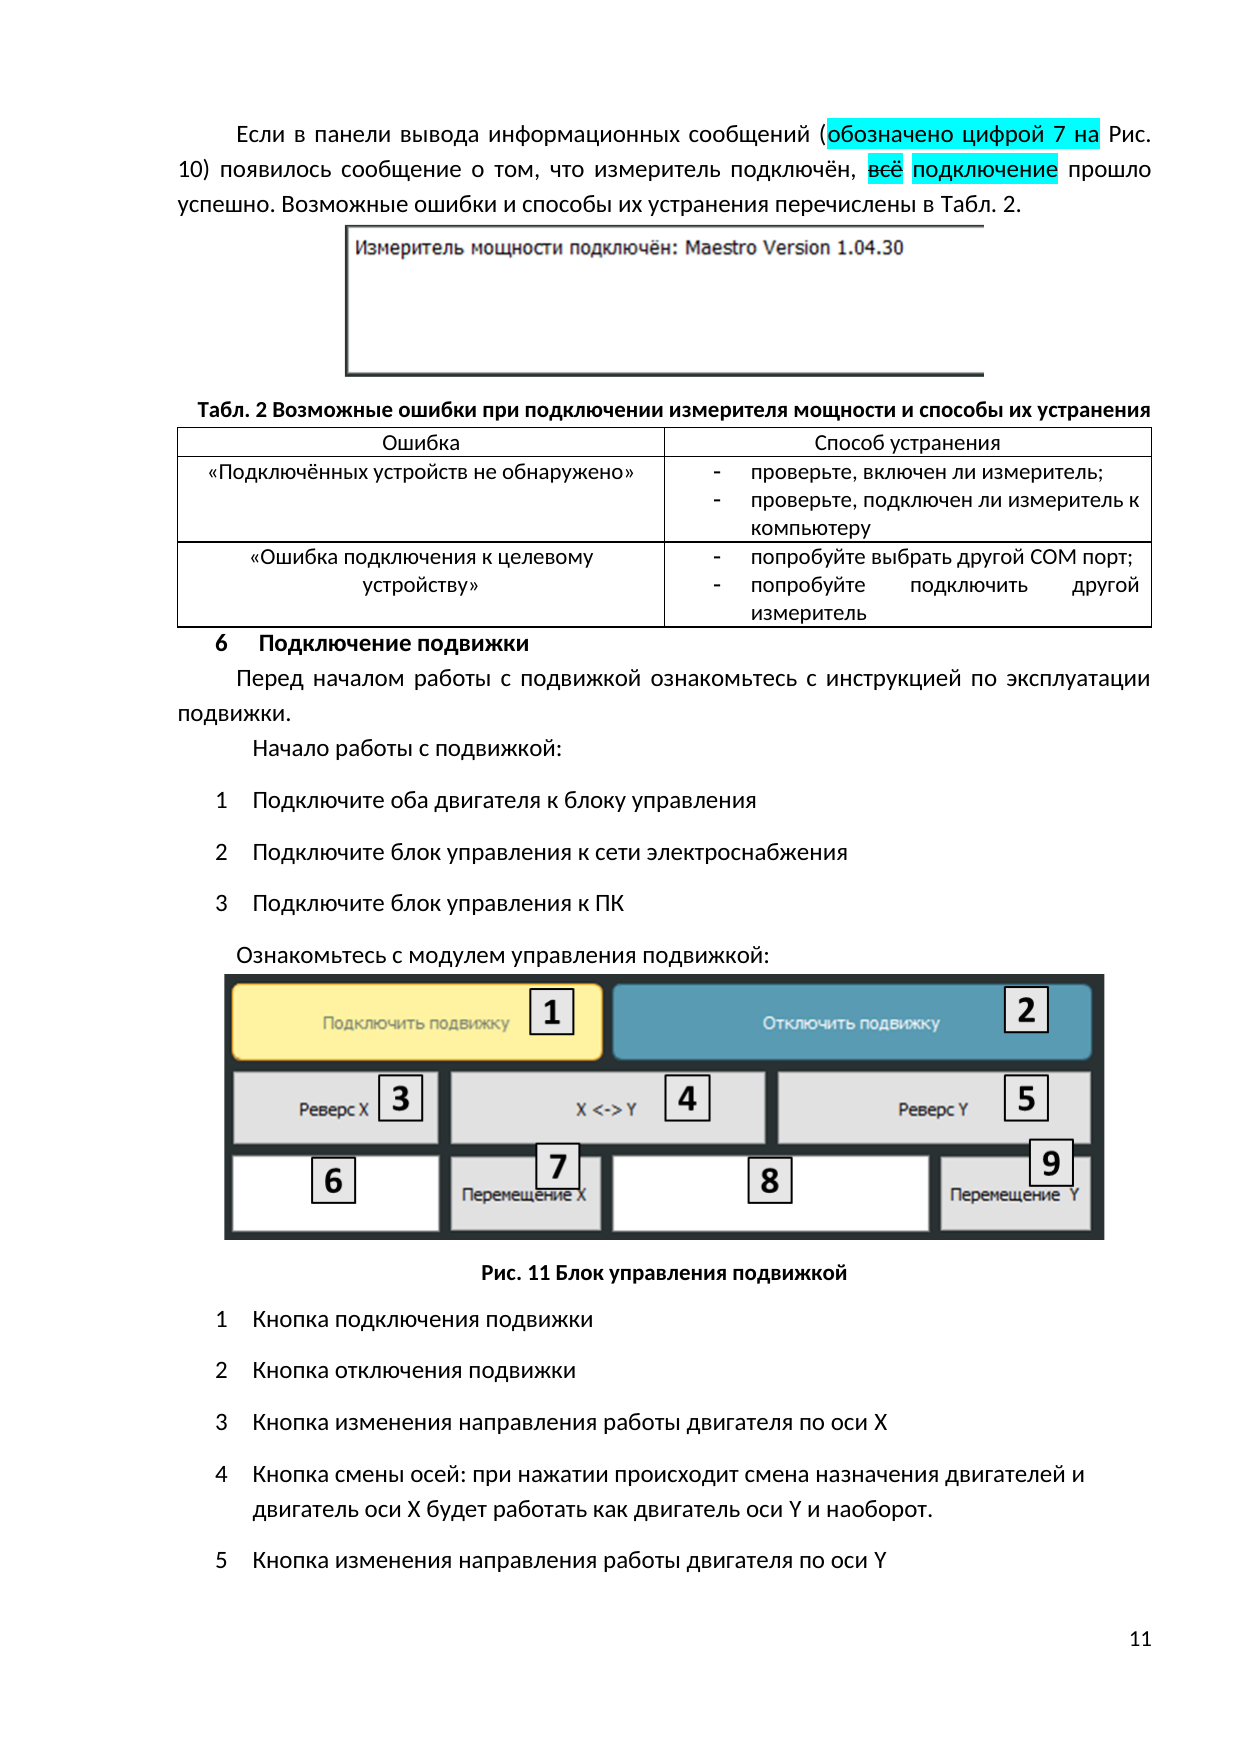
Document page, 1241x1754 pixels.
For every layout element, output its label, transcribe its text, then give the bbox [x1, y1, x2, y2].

table_cell «Подключённых устройств не обнаружено» [178, 457, 664, 541]
table_header Способ устранения [665, 428, 1151, 456]
list Кнопка смены осей: при нажатии происходит смена назначения двигателей и двигатель оси X будет работать как двигатель оси Y и наоборот. [215, 1458, 1152, 1523]
text Рис. 11 Блок управления подвижкой [177, 1258, 1152, 1286]
table_cell «Ошибка подключения к целевому устройству» [178, 543, 664, 626]
table_header Ошибка [178, 428, 664, 456]
text Подключение подвижки [215, 628, 1152, 658]
text Ознакомьтесь с модулем управления подвижкой: [177, 939, 1152, 970]
list Кнопка подключения подвижки [215, 1303, 1152, 1333]
text Перед началом работы с подвижкой ознакомьтесь с инструкцией по эксплуатации подвижки. [177, 662, 1152, 728]
list Начало работы с подвижкой: [252, 732, 1152, 763]
table_cell проверьте, включен ли измеритель; проверьте, подключен ли измеритель к компьютеру [665, 457, 1151, 541]
text Подключите блок управления к сети электроснабжения [215, 836, 1152, 866]
list Подключите оба двигателя к блоку управления [215, 784, 1152, 815]
table_cell попробуйте выбрать другой COM порт; попробуйте подключить другой измеритель [665, 543, 1151, 626]
list Кнопка изменения направления работы двигателя по оси X [215, 1406, 1152, 1437]
picture [344, 223, 984, 377]
list Кнопка отключения подвижки [215, 1354, 1152, 1385]
text Подключите блок управления к ПК [215, 887, 1152, 918]
text Табл. 2 Возможные ошибки при подключении измерителя мощности и способы их устранения [177, 395, 1152, 423]
picture [224, 974, 1105, 1240]
list Кнопка изменения направления работы двигателя по оси Y [215, 1544, 1152, 1575]
text Если в панели вывода информационных сообщений (обозначено цифрой 7 на Рис. 10) появилось сообщение о том, что измеритель подключён, всё подключение прошло успешно. Возможные ошибки и способы их устранения перечислены в Табл. 2. [177, 118, 1152, 219]
